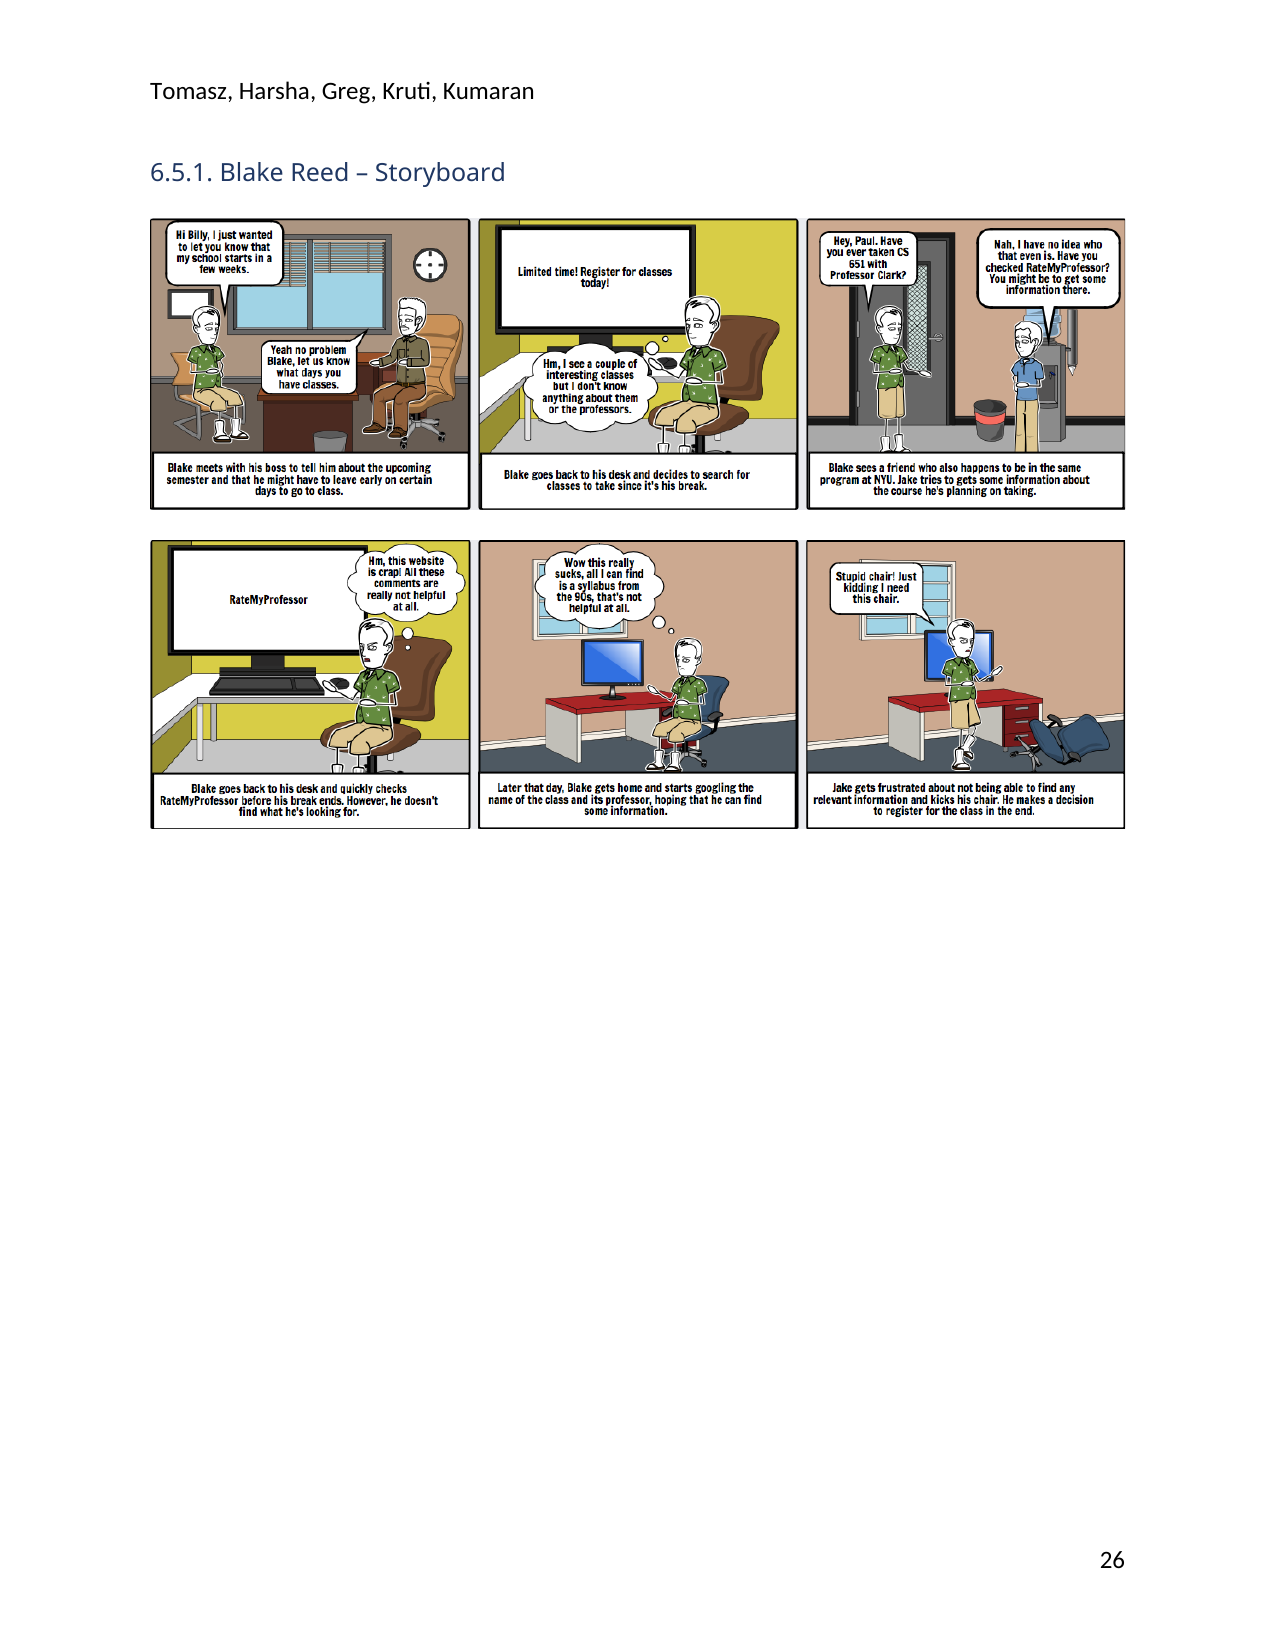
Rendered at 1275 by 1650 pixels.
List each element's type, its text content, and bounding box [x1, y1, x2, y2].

picture [150, 540, 1125, 829]
subtitle 6.5.1. Blake Reed – Storyboard [150, 154, 1125, 188]
picture [150, 218, 1125, 510]
